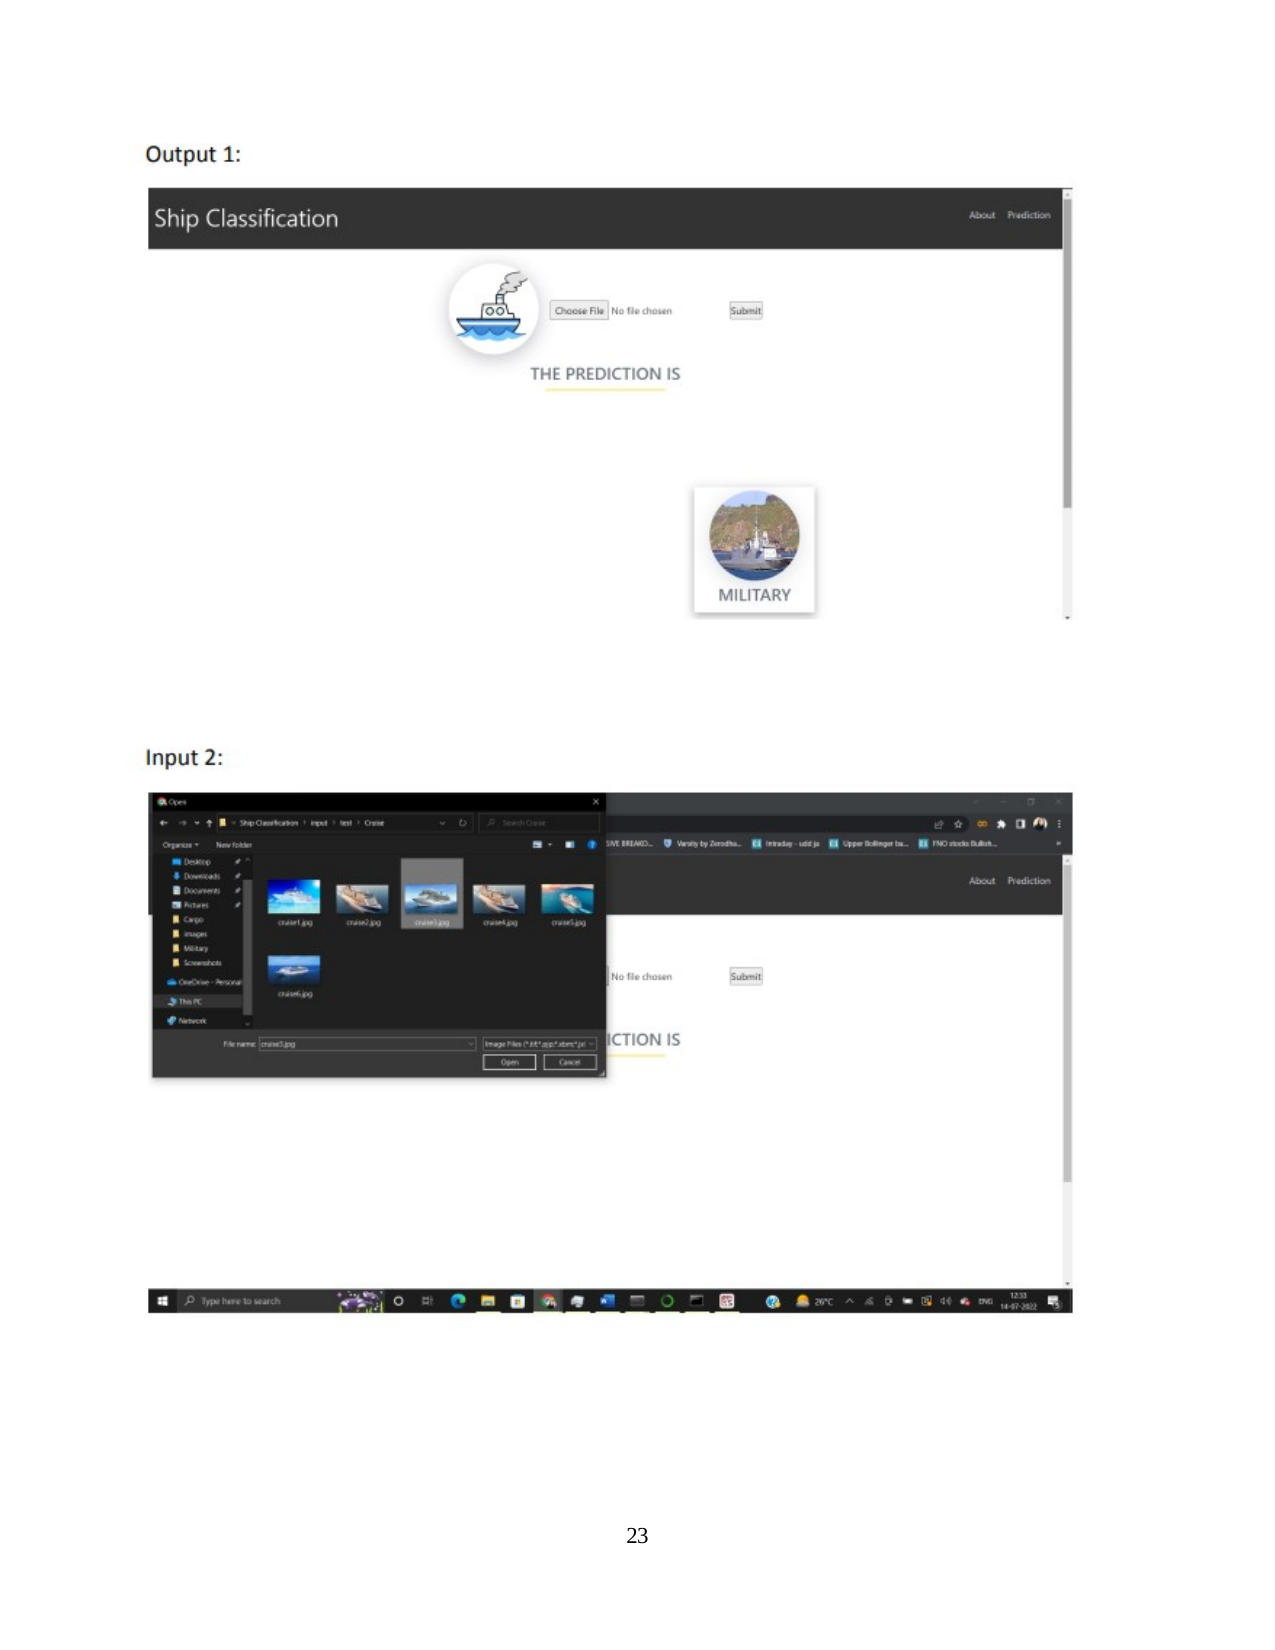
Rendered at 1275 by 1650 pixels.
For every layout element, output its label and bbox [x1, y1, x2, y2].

picture [102, 143, 1175, 1351]
